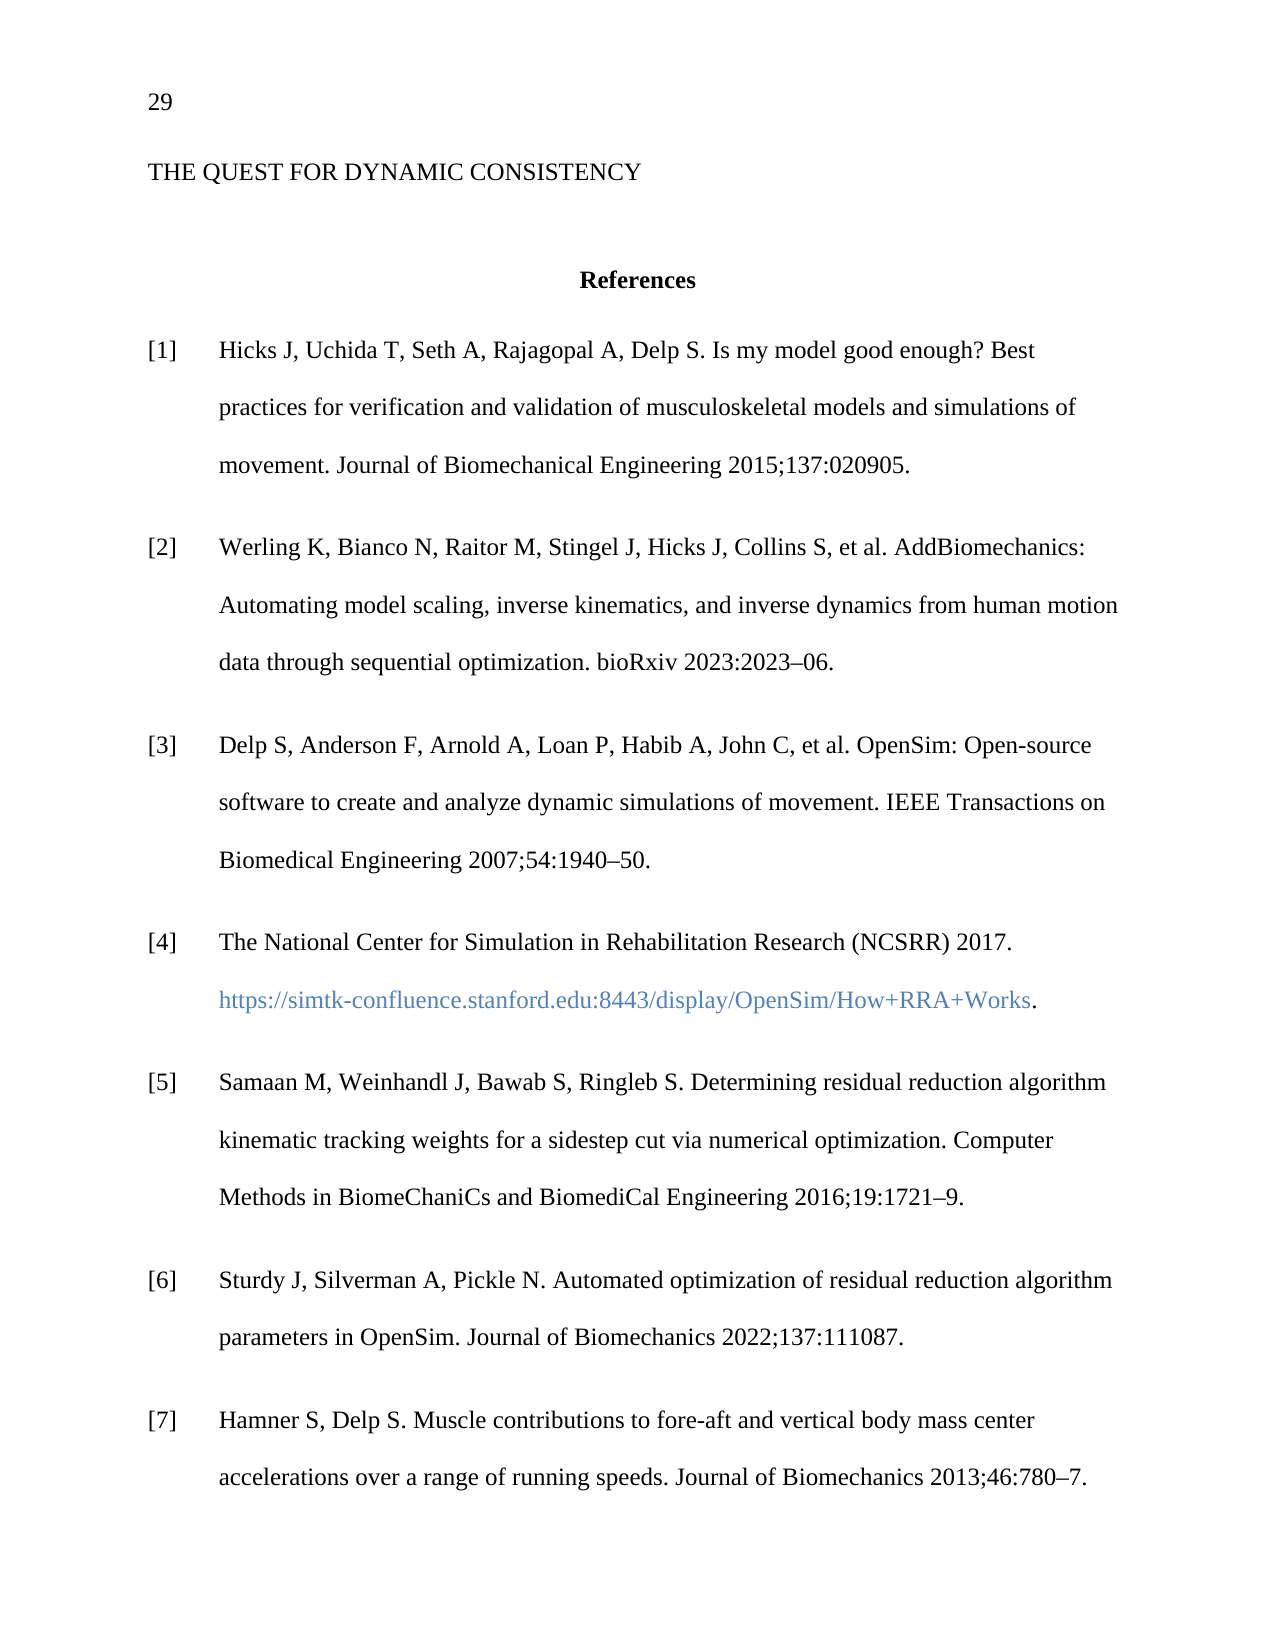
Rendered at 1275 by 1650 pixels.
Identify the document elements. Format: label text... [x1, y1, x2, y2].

text [1] Hicks J, Uchida T, Seth A, Rajagopal A, Delp S. Is my model good enough? Best practices for verification and validation of musculoskeletal models and simulations of movement. Journal of Biomechanical Engineering 2015;137:020905. [148, 335, 1127, 479]
text [4] The National Center for Simulation in Rehabilitation Research (NCSRR) 2017. https://simtk-confluence.stanford.edu:8443/display/OpenSim/How+RRA+Works. [148, 927, 1127, 1014]
text [3] Delp S, Anderson F, Arnold A, Loan P, Habib A, John C, et al. OpenSim: Open-source software to create and analyze dynamic simulations of movement. IEEE Transactions on Biomedical Engineering 2007;54:1940–50. [148, 730, 1127, 874]
text [7] Hamner S, Delp S. Muscle contributions to fore-aft and vertical body mass center accelerations over a range of running speeds. Journal of Biomechanics 2013;46:780–7. [148, 1405, 1127, 1491]
text [5] Samaan M, Weinhandl J, Bawab S, Ringleb S. Determining residual reduction algorithm kinematic tracking weights for a sidestep cut via numerical optimization. Computer Methods in BiomeChaniCs and BiomediCal Engineering 2016;19:1721–9. [148, 1067, 1127, 1211]
text [6] Sturdy J, Silverman A, Pickle N. Automated optimization of residual reduction algorithm parameters in OpenSim. Journal of Biomechanics 2022;137:111087. [148, 1265, 1127, 1351]
subtitle References [148, 265, 1127, 294]
text [2] Werling K, Bianco N, Raitor M, Stingel J, Hicks J, Collins S, et al. AddBiomechanics: Automating model scaling, inverse kinematics, and inverse dynamics from human motion data through sequential optimization. bioRxiv 2023:2023–06. [148, 532, 1127, 676]
